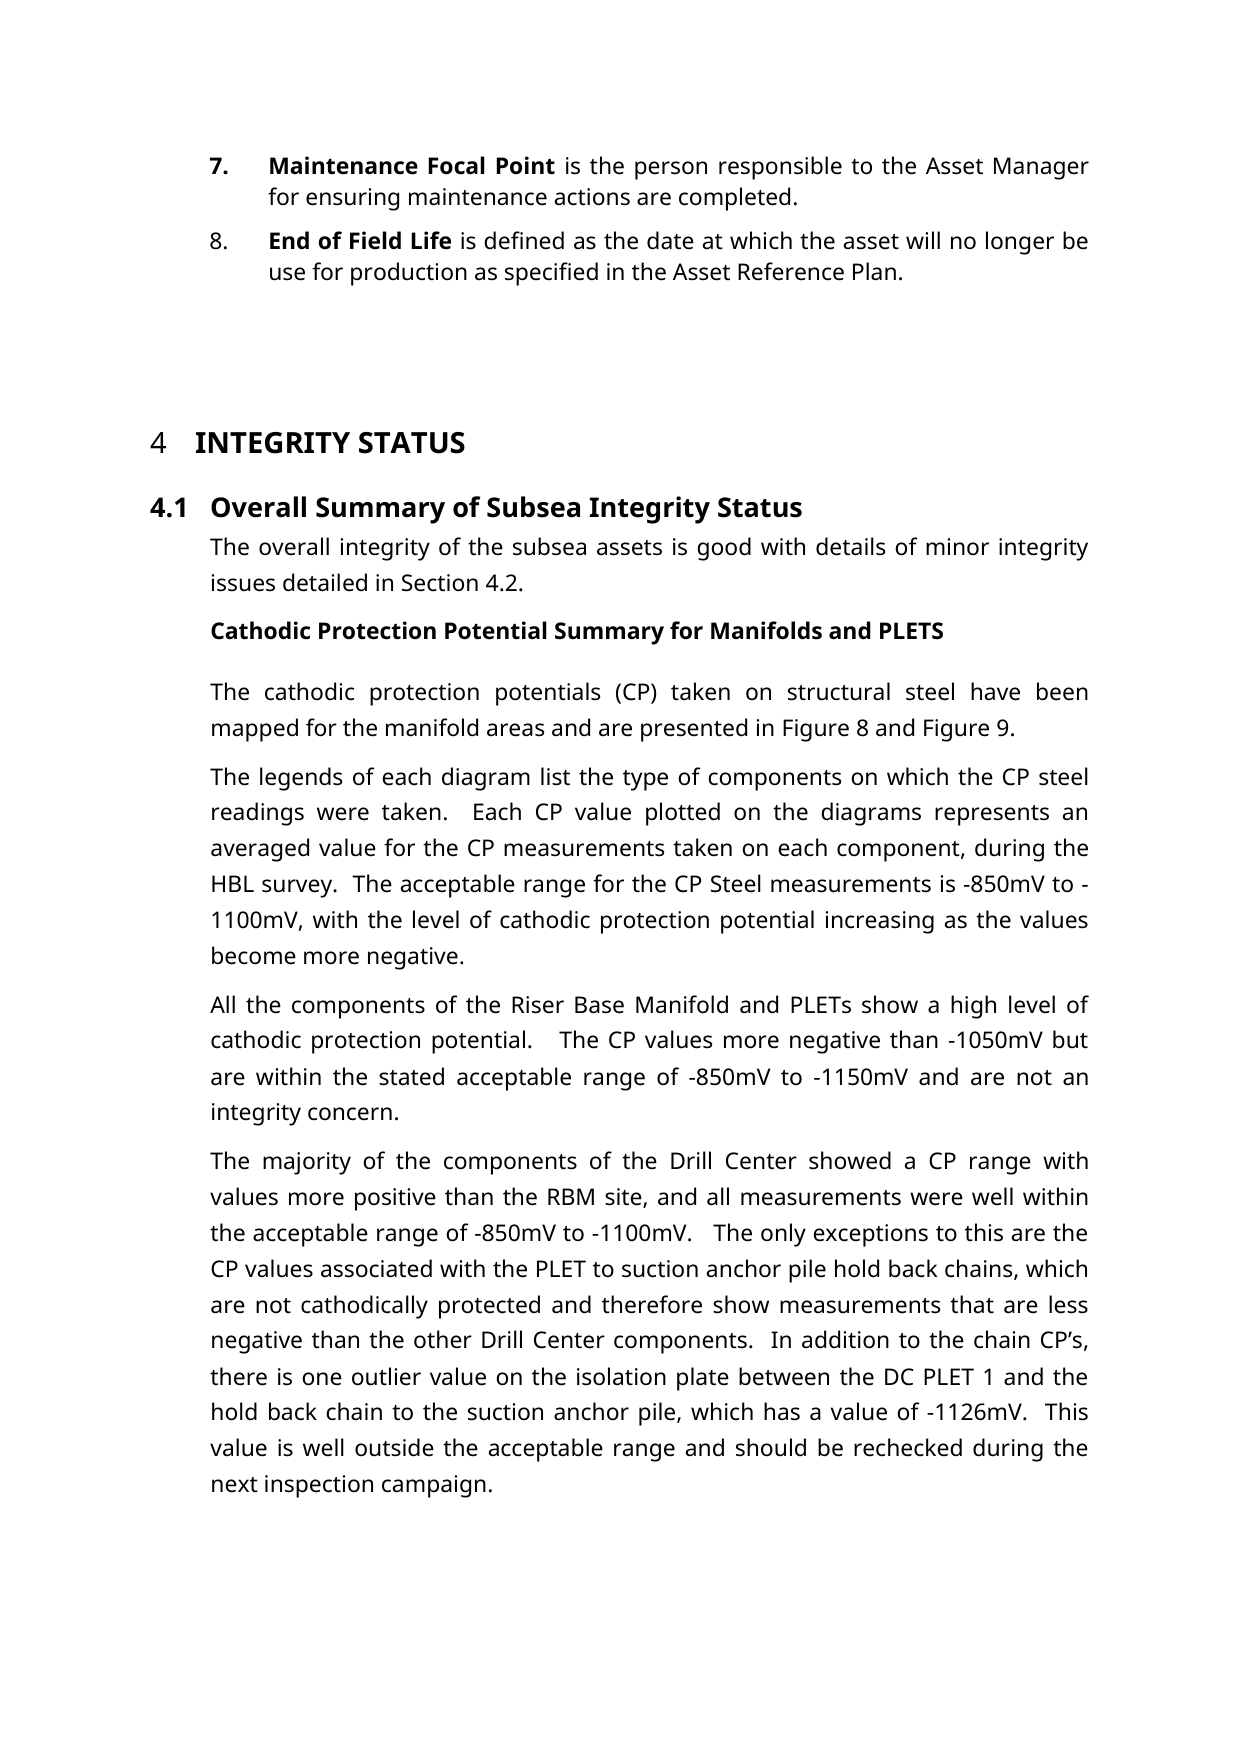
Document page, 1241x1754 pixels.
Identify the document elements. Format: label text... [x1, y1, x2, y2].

text All the components of the Riser Base Manifold and PLETs show a high level of cathodic protection potential. The CP values more negative than -1050mV but are within the stated acceptable range of -850mV to -1150mV and are not an integrity concern. [210, 988, 1090, 1128]
text The legends of each diagram list the type of components on which the CP steel readings were taken. Each CP value plotted on the diagrams represents an averaged value for the CP measurements taken on each component, during the HBL survey. The acceptable range for the CP Steel measurements is -850mV to -1100mV, with the level of cathodic protection potential increasing as the values become more negative. [210, 760, 1090, 971]
text Cathodic Protection Potential Summary for Manifolds and PLETS [210, 615, 1090, 646]
subtitle INTEGRITY STATUS [150, 422, 1090, 462]
text The majority of the components of the Drill Center showed a CP range with values more positive than the RBM site, and all measurements were well within the acceptable range of -850mV to -1100mV. The only exceptions to this are the CP values associated with the PLET to suction anchor pile hold back chains, which are not cathodically protected and therefore show measurements that are less negative than the other Drill Center components. In addition to the chain CP’s, there is one outlier value on the isolation plate between the DC PLET 1 and the hold back chain to the suction anchor pile, which has a value of -1126mV. This value is well outside the acceptable range and should be rechecked during the next inspection campaign. [210, 1145, 1090, 1499]
text The overall integrity of the subsea assets is good with details of minor integrity issues detailed in Section 4.2. [210, 531, 1090, 598]
list End of Field Life is defined as the date at which the asset will no longer be use for production as specified in the Asset Reference Plan. [209, 225, 1090, 287]
subtitle Overall Summary of Subsea Integrity Status [150, 488, 1090, 525]
text The cathodic protection potentials (CP) taken on structural steel have been mapped for the manifold areas and are presented in Figure 8 and Figure 9. [210, 676, 1090, 743]
list Maintenance Focal Point is the person responsible to the Asset Manager for ensuring maintenance actions are completed. [209, 150, 1090, 212]
